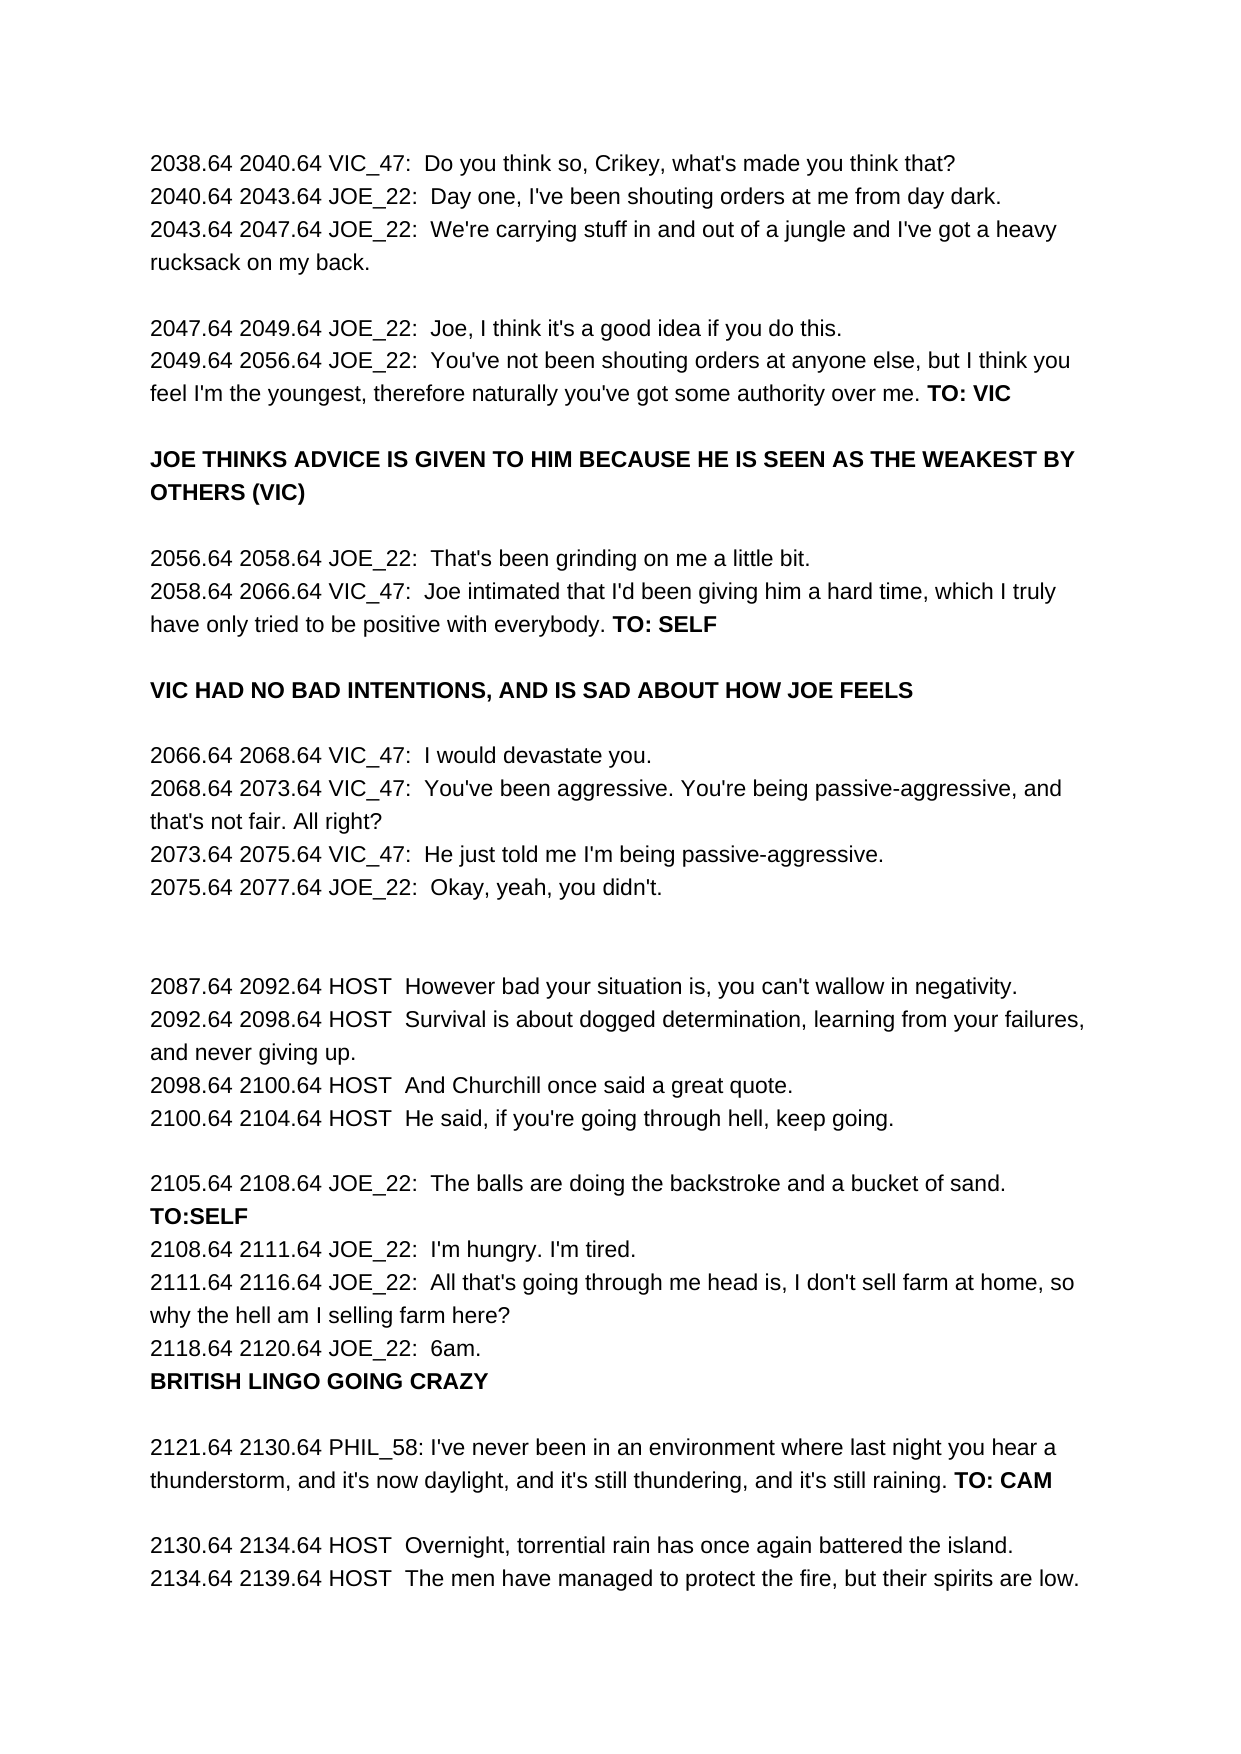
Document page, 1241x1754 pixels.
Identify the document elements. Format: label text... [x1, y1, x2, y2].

text 2098.64 2100.64 HOST And Churchill once said a great quote. [150, 1072, 1090, 1098]
text 2040.64 2043.64 JOE_22: Day one, I've been shouting orders at me from day dark. [150, 183, 1090, 209]
text 2087.64 2092.64 HOST However bad your situation is, you can't wallow in negativity. [150, 973, 1090, 999]
text 2068.64 2073.64 VIC_47: You've been aggressive. You're being passive-aggressive, and that's not fair. All right? [150, 775, 1090, 835]
text 2108.64 2111.64 JOE_22: I'm hungry. I'm tired. [150, 1236, 1090, 1263]
text 2049.64 2056.64 JOE_22: You've not been shouting orders at anyone else, but I think you feel I'm the youngest, therefore naturally you've got some authority over me. TO: VIC [150, 347, 1090, 407]
text 2134.64 2139.64 HOST The men have managed to protect the fire, but their spirits are low. [150, 1565, 1090, 1592]
text 2105.64 2108.64 JOE_22: The balls are doing the backstroke and a bucket of sand. TO:SELF [150, 1170, 1090, 1230]
text 2058.64 2066.64 VIC_47: Joe intimated that I'd been giving him a hard time, which I truly have only tried to be positive with everybody. TO: SELF [150, 578, 1090, 637]
text 2100.64 2104.64 HOST He said, if you're going through hell, keep going. [150, 1104, 1090, 1131]
text 2047.64 2049.64 JOE_22: Joe, I think it's a good idea if you do this. [150, 314, 1090, 341]
text VIC HAD NO BAD INTENTIONS, AND IS SAD ABOUT HOW JOE FEELS [150, 677, 1090, 703]
text 2130.64 2134.64 HOST Overnight, torrential rain has once again battered the island. [150, 1532, 1090, 1559]
text 2118.64 2120.64 JOE_22: 6am. [150, 1335, 1090, 1361]
text 2092.64 2098.64 HOST Survival is about dogged determination, learning from your failures, and never giving up. [150, 1006, 1090, 1065]
text BRITISH LINGO GOING CRAZY [150, 1368, 1090, 1394]
text 2075.64 2077.64 JOE_22: Okay, yeah, you didn't. [150, 874, 1090, 901]
text JOE THINKS ADVICE IS GIVEN TO HIM BECAUSE HE IS SEEN AS THE WEAKEST BY OTHERS (VIC) [150, 446, 1090, 506]
text 2056.64 2058.64 JOE_22: That's been grinding on me a little bit. [150, 545, 1090, 571]
text 2043.64 2047.64 JOE_22: We're carrying stuff in and out of a jungle and I've got a heavy rucksack on my back. [150, 216, 1090, 275]
text 2066.64 2068.64 VIC_47: I would devastate you. [150, 742, 1090, 769]
text 2111.64 2116.64 JOE_22: All that's going through me head is, I don't sell farm at home, so why the hell am I selling farm here? [150, 1269, 1090, 1328]
text 2073.64 2075.64 VIC_47: He just told me I'm being passive-aggressive. [150, 841, 1090, 868]
text 2038.64 2040.64 VIC_47: Do you think so, Crikey, what's made you think that? [150, 150, 1090, 176]
text 2121.64 2130.64 PHIL_58: I've never been in an environment where last night you hear a thunderstorm, and it's now daylight, and it's still thundering, and it's still raining. TO: CAM [150, 1434, 1090, 1493]
